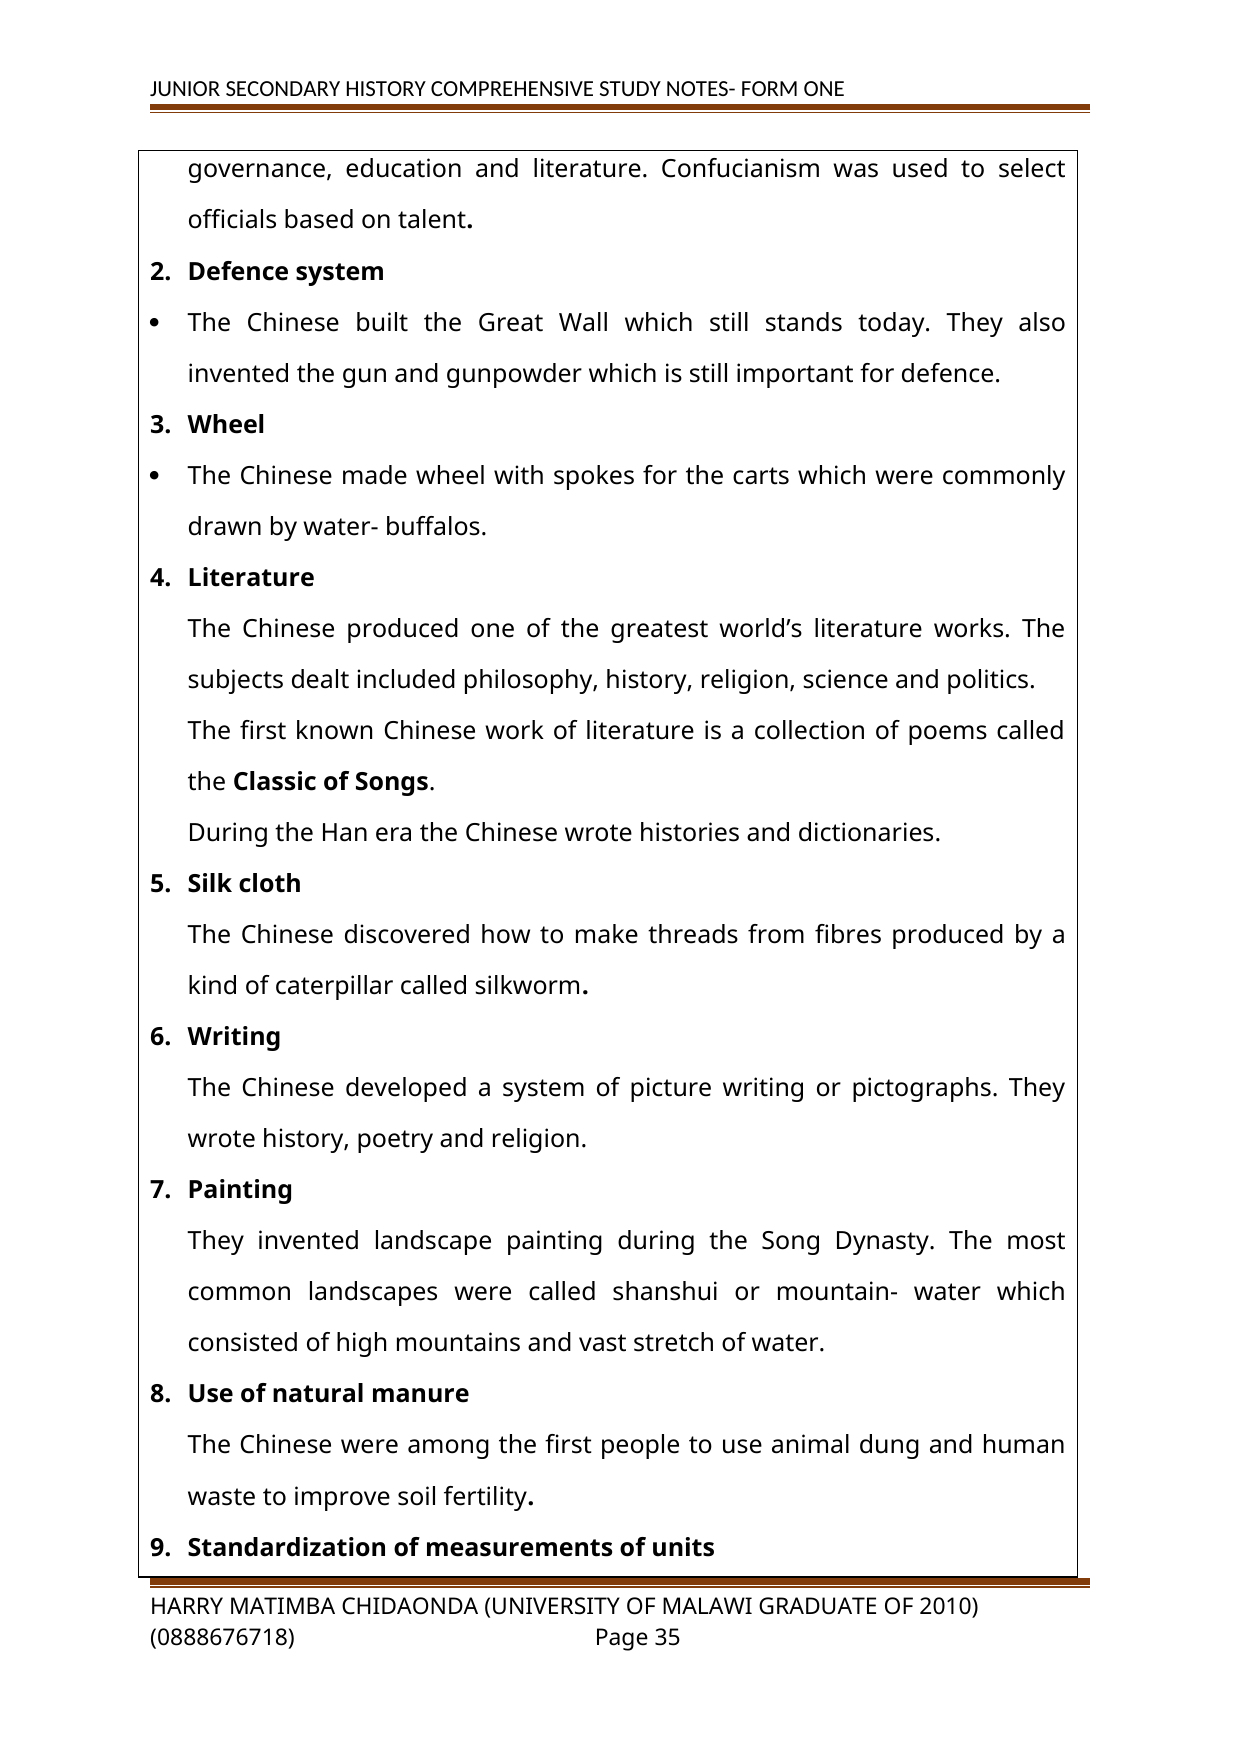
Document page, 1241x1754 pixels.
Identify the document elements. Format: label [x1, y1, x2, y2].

table_header [139, 151, 1077, 1576]
